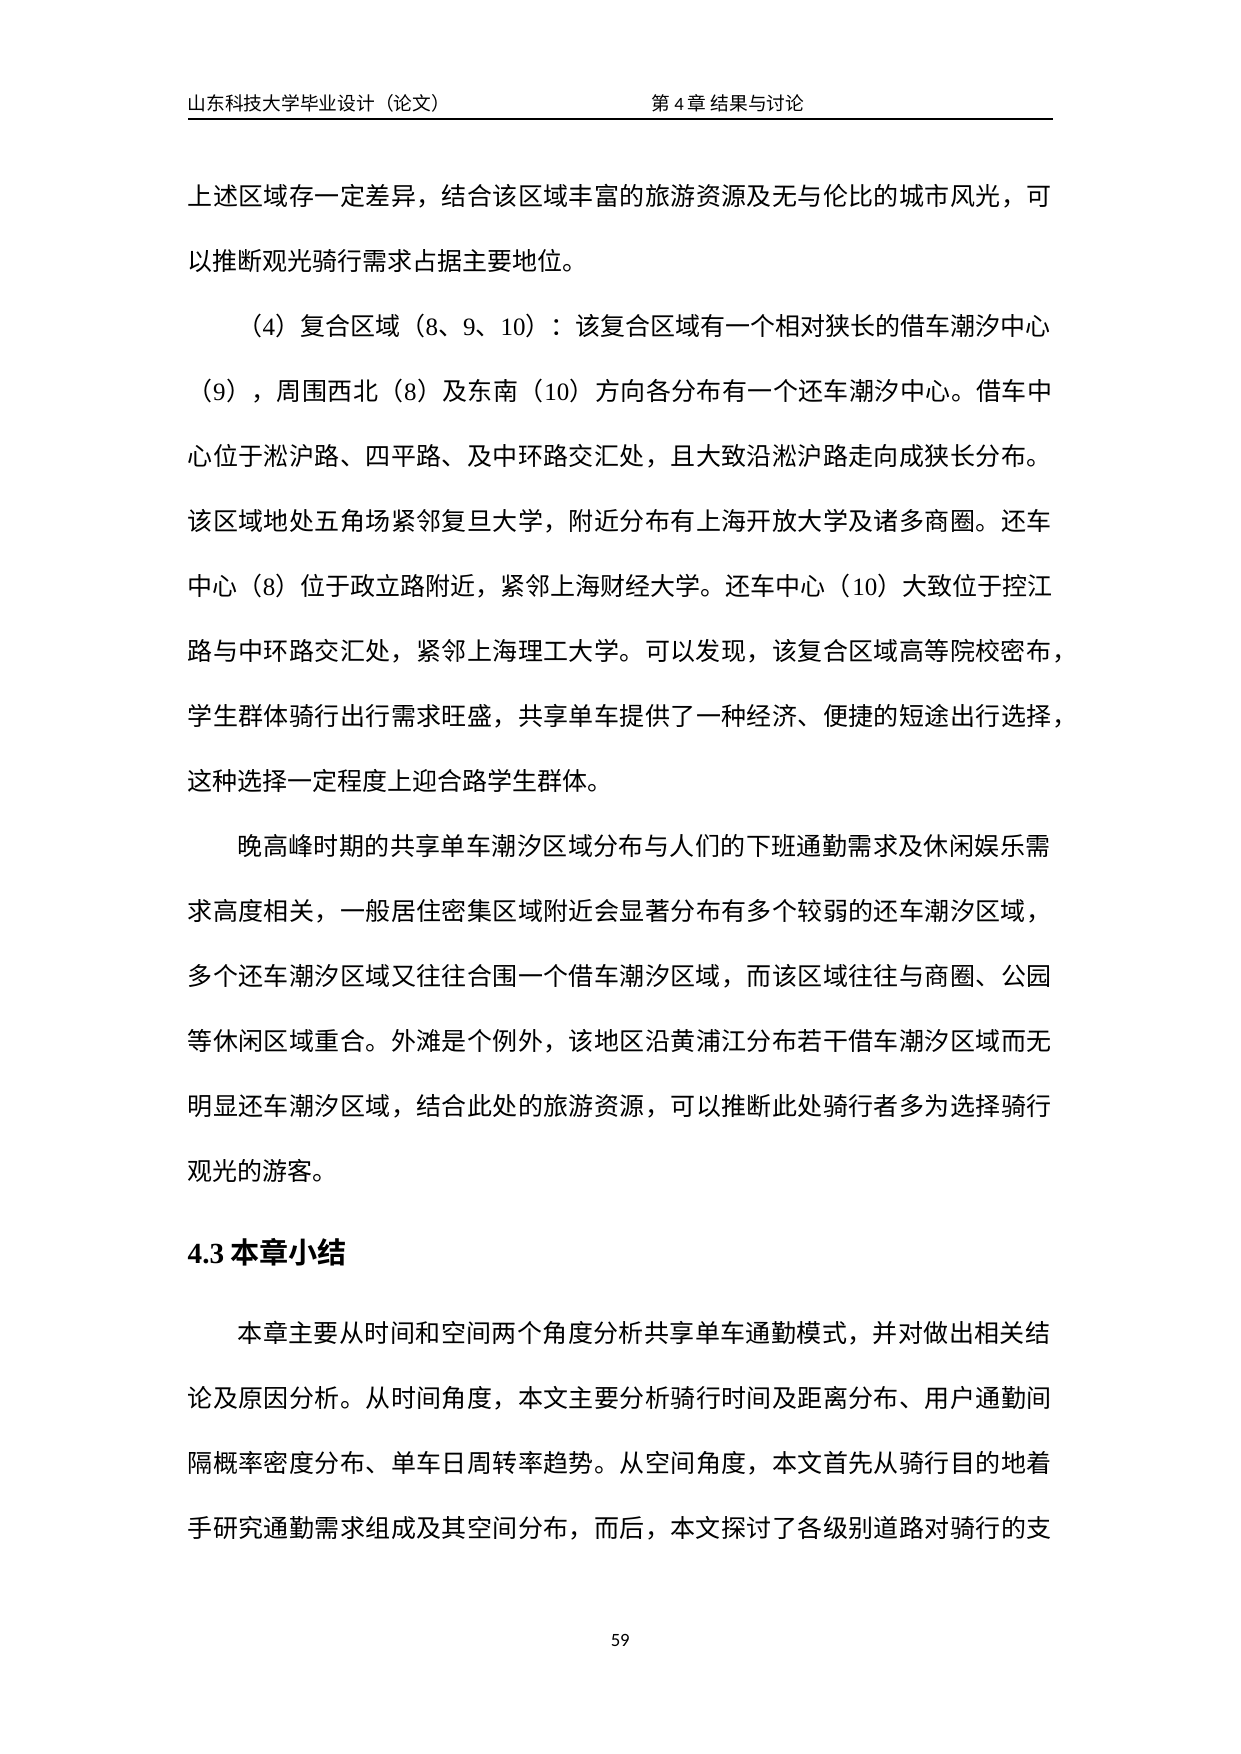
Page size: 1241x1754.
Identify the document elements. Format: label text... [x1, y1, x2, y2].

text （4）复合区域（8、9、10）：该复合区域有一个相对狭长的借车潮汐中心（9），周围西北（8）及东南（10）方向各分布有一个还车潮汐中心。借车中心位于淞沪路、四平路、及中环路交汇处，且大致沿淞沪路走向成狭长分布。该区域地处五角场紧邻复旦大学，附近分布有上海开放大学及诸多商圈。还车中心（8）位于政立路附近，紧邻上海财经大学。还车中心（10）大致位于控江路与中环路交汇处，紧邻上海理工大学。可以发现，该复合区域高等院校密布，学生群体骑行出行需求旺盛，共享单车提供了一种经济、便捷的短途出行选择，这种选择一定程度上迎合路学生群体。 [187, 292, 1053, 812]
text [187, 1299, 1053, 1559]
list 4.3本章小结 [187, 1218, 1053, 1283]
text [187, 162, 1053, 292]
text 晚高峰时期的共享单车潮汐区域分布与人们的下班通勤需求及休闲娱乐需求高度相关，一般居住密集区域附近会显著分布有多个较弱的还车潮汐区域，多个还车潮汐区域又往往合围一个借车潮汐区域，而该区域往往与商圈、公园等休闲区域重合。外滩是个例外，该地区沿黄浦江分布若干借车潮汐区域而无明显还车潮汐区域，结合此处的旅游资源，可以推断此处骑行者多为选择骑行观光的游客。 [187, 812, 1053, 1202]
